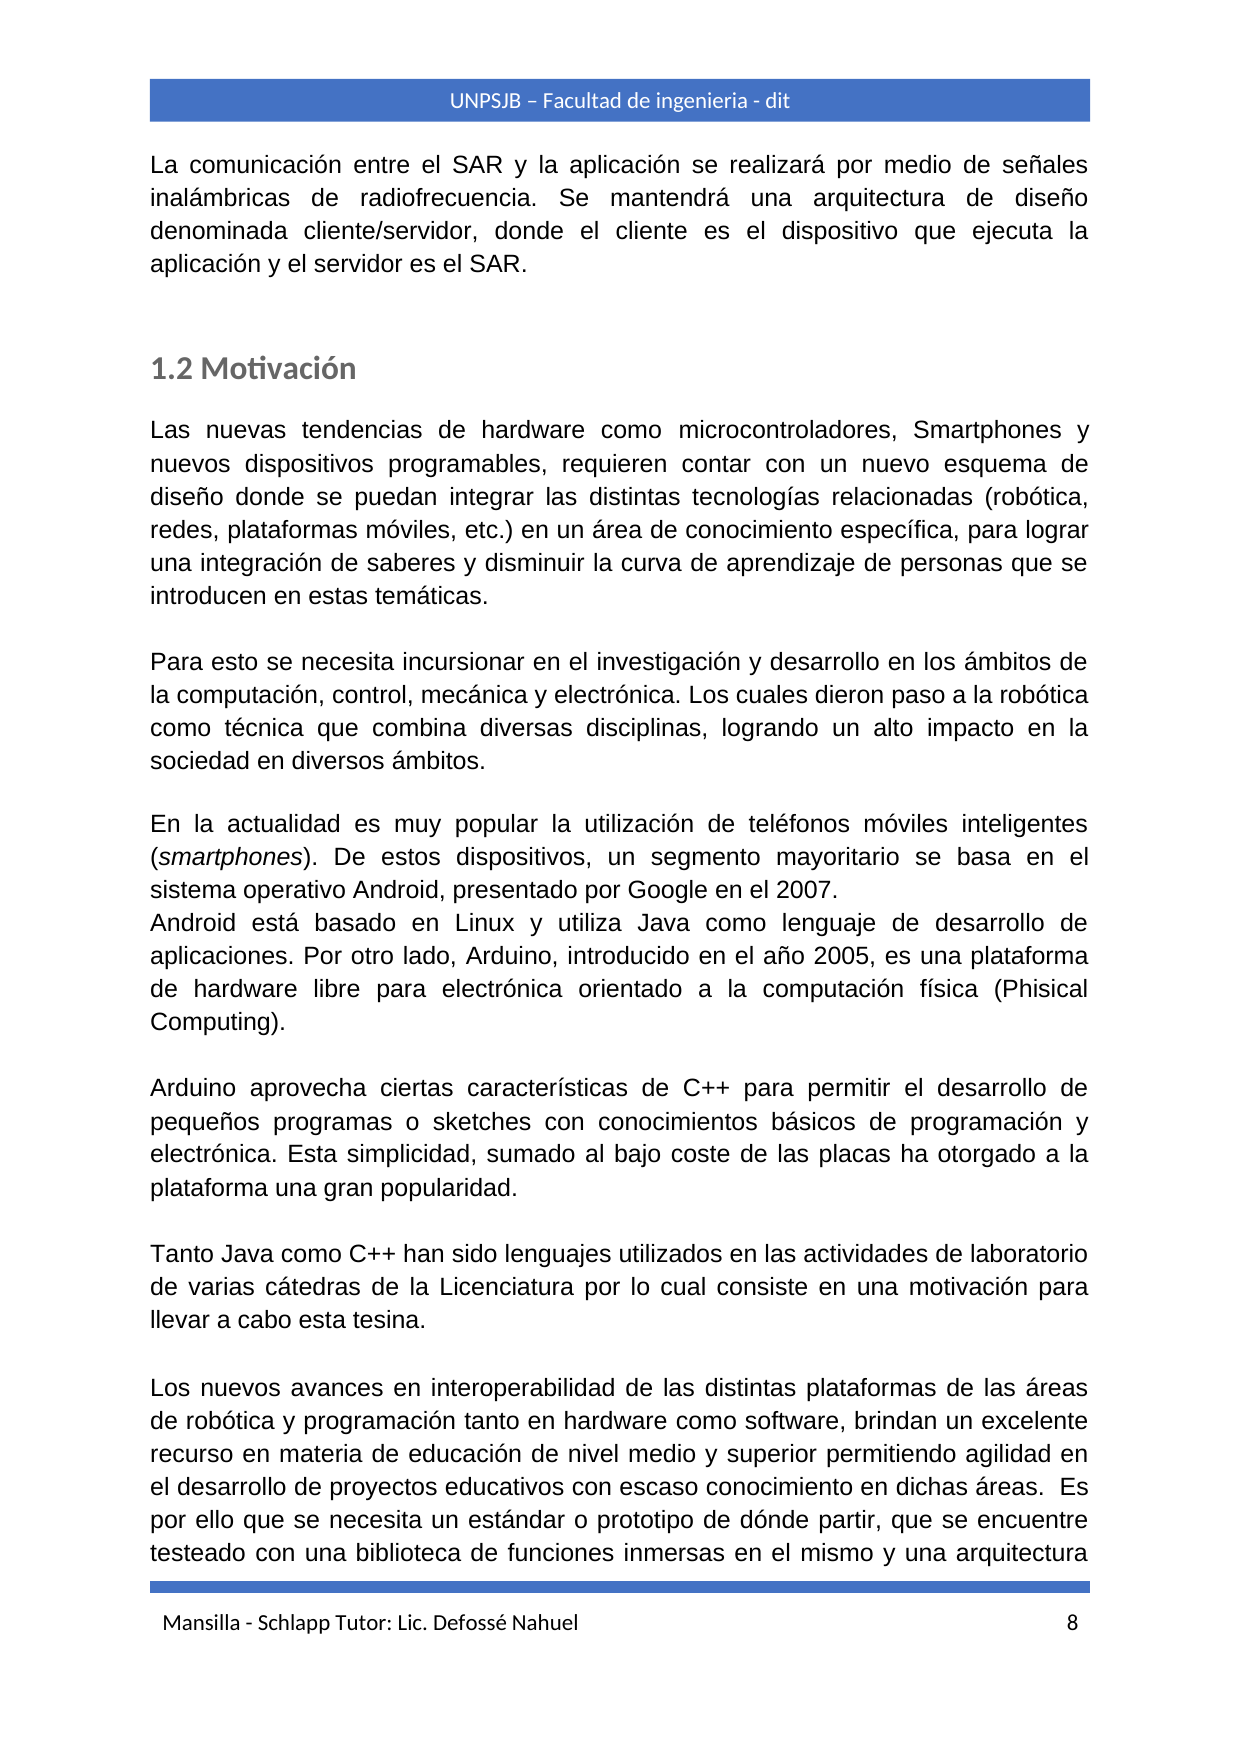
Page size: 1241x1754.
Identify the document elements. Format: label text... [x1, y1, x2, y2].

subtitle 1.2 Motivación [150, 347, 1090, 387]
text La comunicación entre el SAR y la aplicación se realizará por medio de señales inalámbricas de radiofrecuencia. Se mantendrá una arquitectura de diseño denominada cliente/servidor, donde el cliente es el dispositivo que ejecuta la aplicación y el servidor es el SAR. [150, 150, 1090, 278]
text En la actualidad es muy popular la utilización de teléfonos móviles inteligentes (smartphones). De estos dispositivos, un segmento mayoritario se basa en el sistema operativo Android, presentado por Google en el 2007. [150, 809, 1090, 904]
text Las nuevas tendencias de hardware como microcontroladores, Smartphones y nuevos dispositivos programables, requieren contar con un nuevo esquema de diseño donde se puedan integrar las distintas tecnologías relacionadas (robótica, redes, plataformas móviles, etc.) en un área de conocimiento específica, para lograr una integración de saberes y disminuir la curva de aprendizaje de personas que se introducen en estas temáticas. [150, 416, 1090, 609]
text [150, 1373, 1090, 1566]
text Arduino aprovecha ciertas características de C++ para permitir el desarrollo de pequeños programas o sketches con conocimientos básicos de programación y electrónica. Esta simplicidad, sumado al bajo coste de las placas ha otorgado a la plataforma una gran popularidad. [150, 1073, 1090, 1201]
text Android está basado en Linux y utiliza Java como lenguaje de desarrollo de aplicaciones. Por otro lado, Arduino, introducido en el año 2005, es una plataforma de hardware libre para electrónica orientado a la computación física (Phisical Computing). [150, 908, 1090, 1036]
text Tanto Java como C++ han sido lenguajes utilizados en las actividades de laboratorio de varias cátedras de la Licenciatura por lo cual consiste en una motivación para llevar a cabo esta tesina. [150, 1238, 1090, 1333]
text Para esto se necesita incursionar en el investigación y desarrollo en los ámbitos de la computación, control, mecánica y electrónica. Los cuales dieron paso a la robótica como técnica que combina diversas disciplinas, logrando un alto impacto en la sociedad en diversos ámbitos. [150, 647, 1090, 774]
